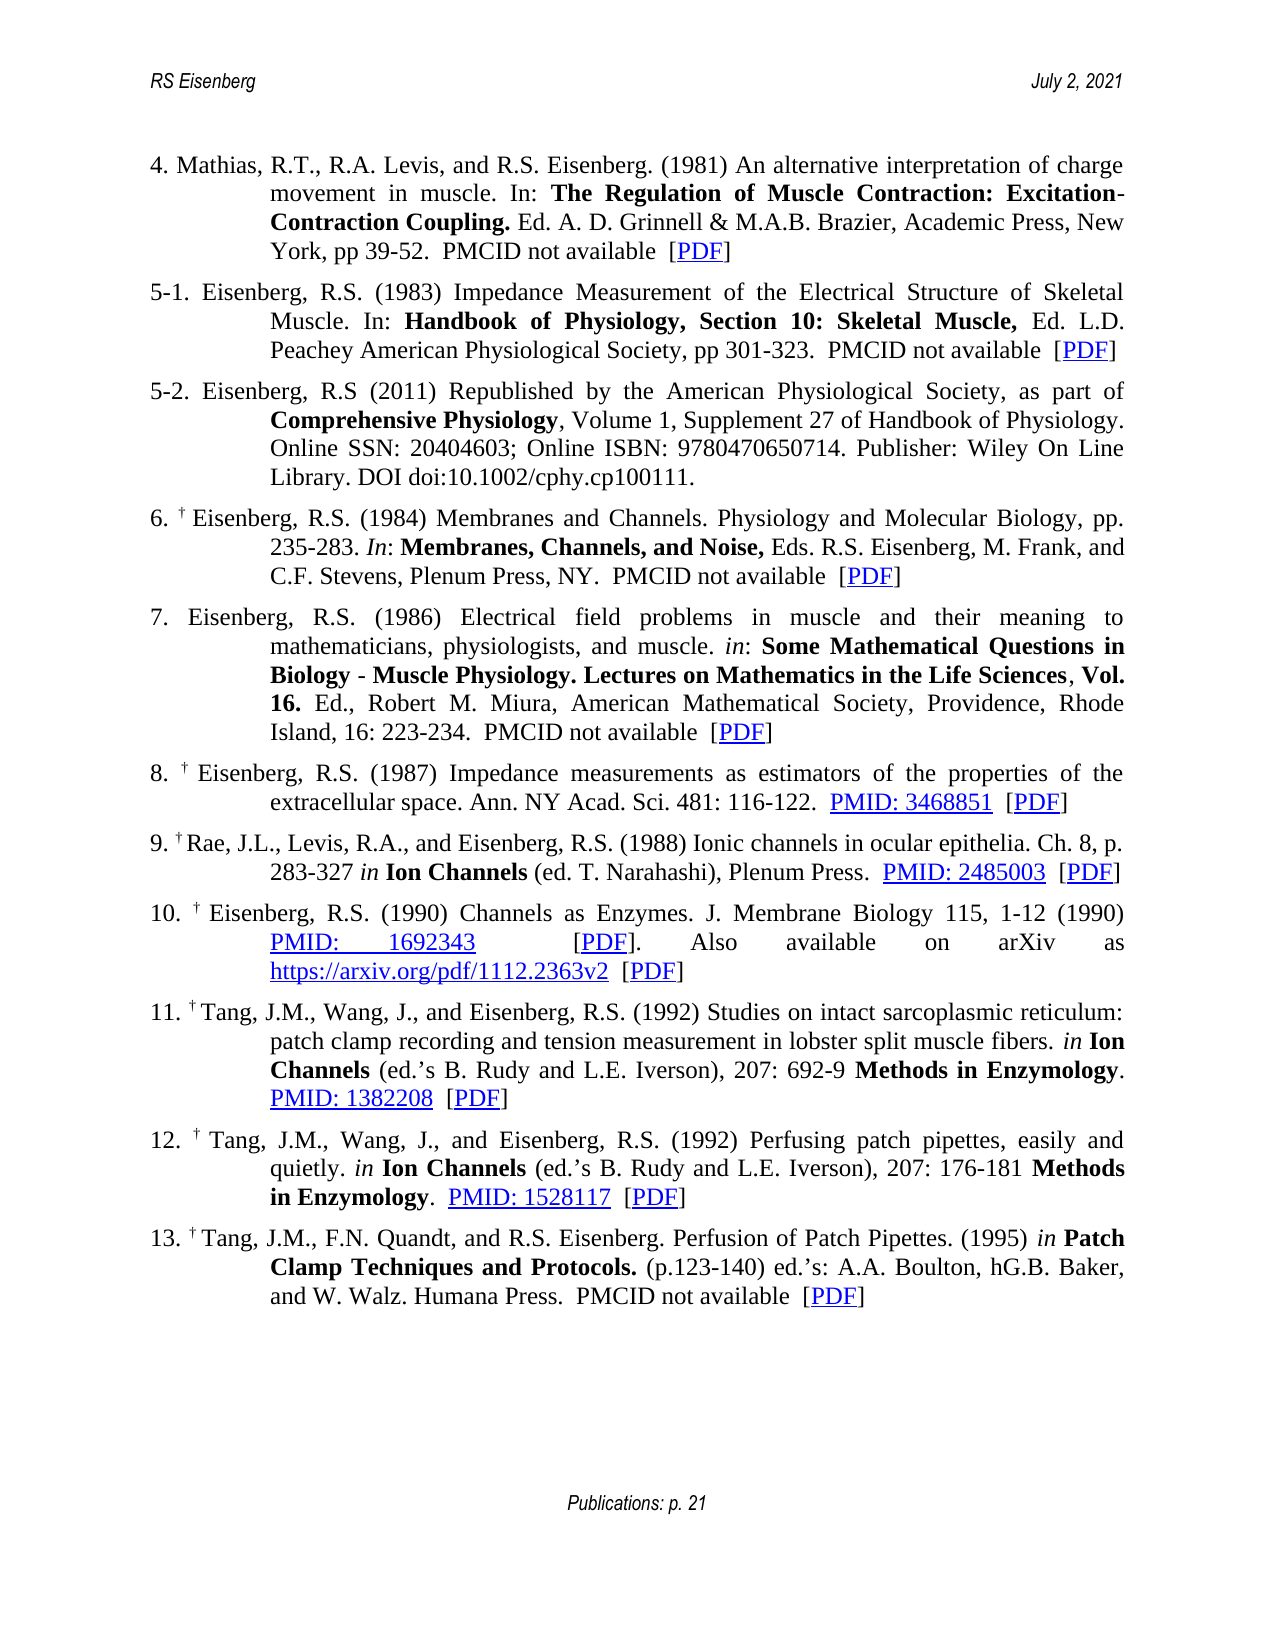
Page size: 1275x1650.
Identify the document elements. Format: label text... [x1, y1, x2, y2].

text 6. † Eisenberg, R.S. (1984) Membranes and Channels. Physiology and Molecular Biology, pp. 235-283. In: Membranes, Channels, and Noise, Eds. R.S. Eisenberg, M. Frank, and C.F. Stevens, Plenum Press, NY. PMCID not available [PDF] [150, 503, 1125, 590]
text 11. † Tang, J.M., Wang, J., and Eisenberg, R.S. (1992) Studies on intact sarcoplasmic reticulum: patch clamp recording and tension measurement in lobster split muscle fibers. in Ion Channels (ed.’s B. Rudy and L.E. Iverson), 207: 692-9 Methods in Enzymology. PMID: 1382208 [PDF] [150, 997, 1125, 1112]
text 7. Eisenberg, R.S. (1986) Electrical field problems in muscle and their meaning to mathematicians, physiologists, and muscle. in: Some Mathematical Questions in Biology - Muscle Physiology. Lectures on Mathematics in the Life Sciences, Vol. 16. Ed., Robert M. Miura, American Mathematical Society, Providence, Rhode Island, 16: 223-234. PMCID not available [PDF] [150, 602, 1125, 746]
text 10. † Eisenberg, R.S. (1990) Channels as Enzymes. J. Membrane Biology 115, 1-12 (1990) PMID: 1692343 [PDF]. Also available on arXiv as https://arxiv.org/pdf/1112.2363v2 [PDF] [150, 898, 1125, 985]
text 13. † Tang, J.M., F.N. Quandt, and R.S. Eisenberg. Perfusion of Patch Pipettes. (1995) in Patch Clamp Techniques and Protocols. (p.123-140) ed.’s: A.A. Boulton, hG.B. Baker, and W. Walz. Humana Press. PMCID not available [PDF] [150, 1223, 1125, 1310]
text 5-2. Eisenberg, R.S (2011) Republished by the American Physiological Society, as part of Comprehensive Physiology, Volume 1, Supplement 27 of Handbook of Physiology. Online SSN: 20404603; Online ISBN: 9780470650714. Publisher: Wiley On Line Library. DOI doi:10.1002/cphy.cp100111. [150, 376, 1125, 491]
text 9. † Rae, J.L., Levis, R.A., and Eisenberg, R.S. (1988) Ionic channels in ocular epithelia. Ch. 8, p. 283-327 in Ion Channels (ed. T. Narahashi), Plenum Press. PMID: 2485003 [PDF] [150, 828, 1125, 886]
text 8. † Eisenberg, R.S. (1987) Impedance measurements as estimators of the properties of the extracellular space. Ann. NY Acad. Sci. 481: 116-122. PMID: 3468851 [PDF] [150, 758, 1125, 816]
text 5-1. Eisenberg, R.S. (1983) Impedance Measurement of the Electrical Structure of Skeletal Muscle. In: Handbook of Physiology, Section 10: Skeletal Muscle, Ed. L.D. Peachey American Physiological Society, pp 301-323. PMCID not available [PDF] [150, 277, 1125, 363]
text 4. Mathias, R.T., R.A. Levis, and R.S. Eisenberg. (1981) An alternative interpretation of charge movement in muscle. In: The Regulation of Muscle Contraction: Excitation-Contraction Coupling. Ed. A. D. Grinnell & M.A.B. Brazier, Academic Press, New York, pp 39-52. PMCID not available [PDF] [150, 150, 1125, 265]
text 12. † Tang, J.M., Wang, J., and Eisenberg, R.S. (1992) Perfusing patch pipettes, easily and quietly. in Ion Channels (ed.’s B. Rudy and L.E. Iverson), 207: 176-181 Methods in Enzymology. PMID: 1528117 [PDF] [150, 1125, 1125, 1211]
